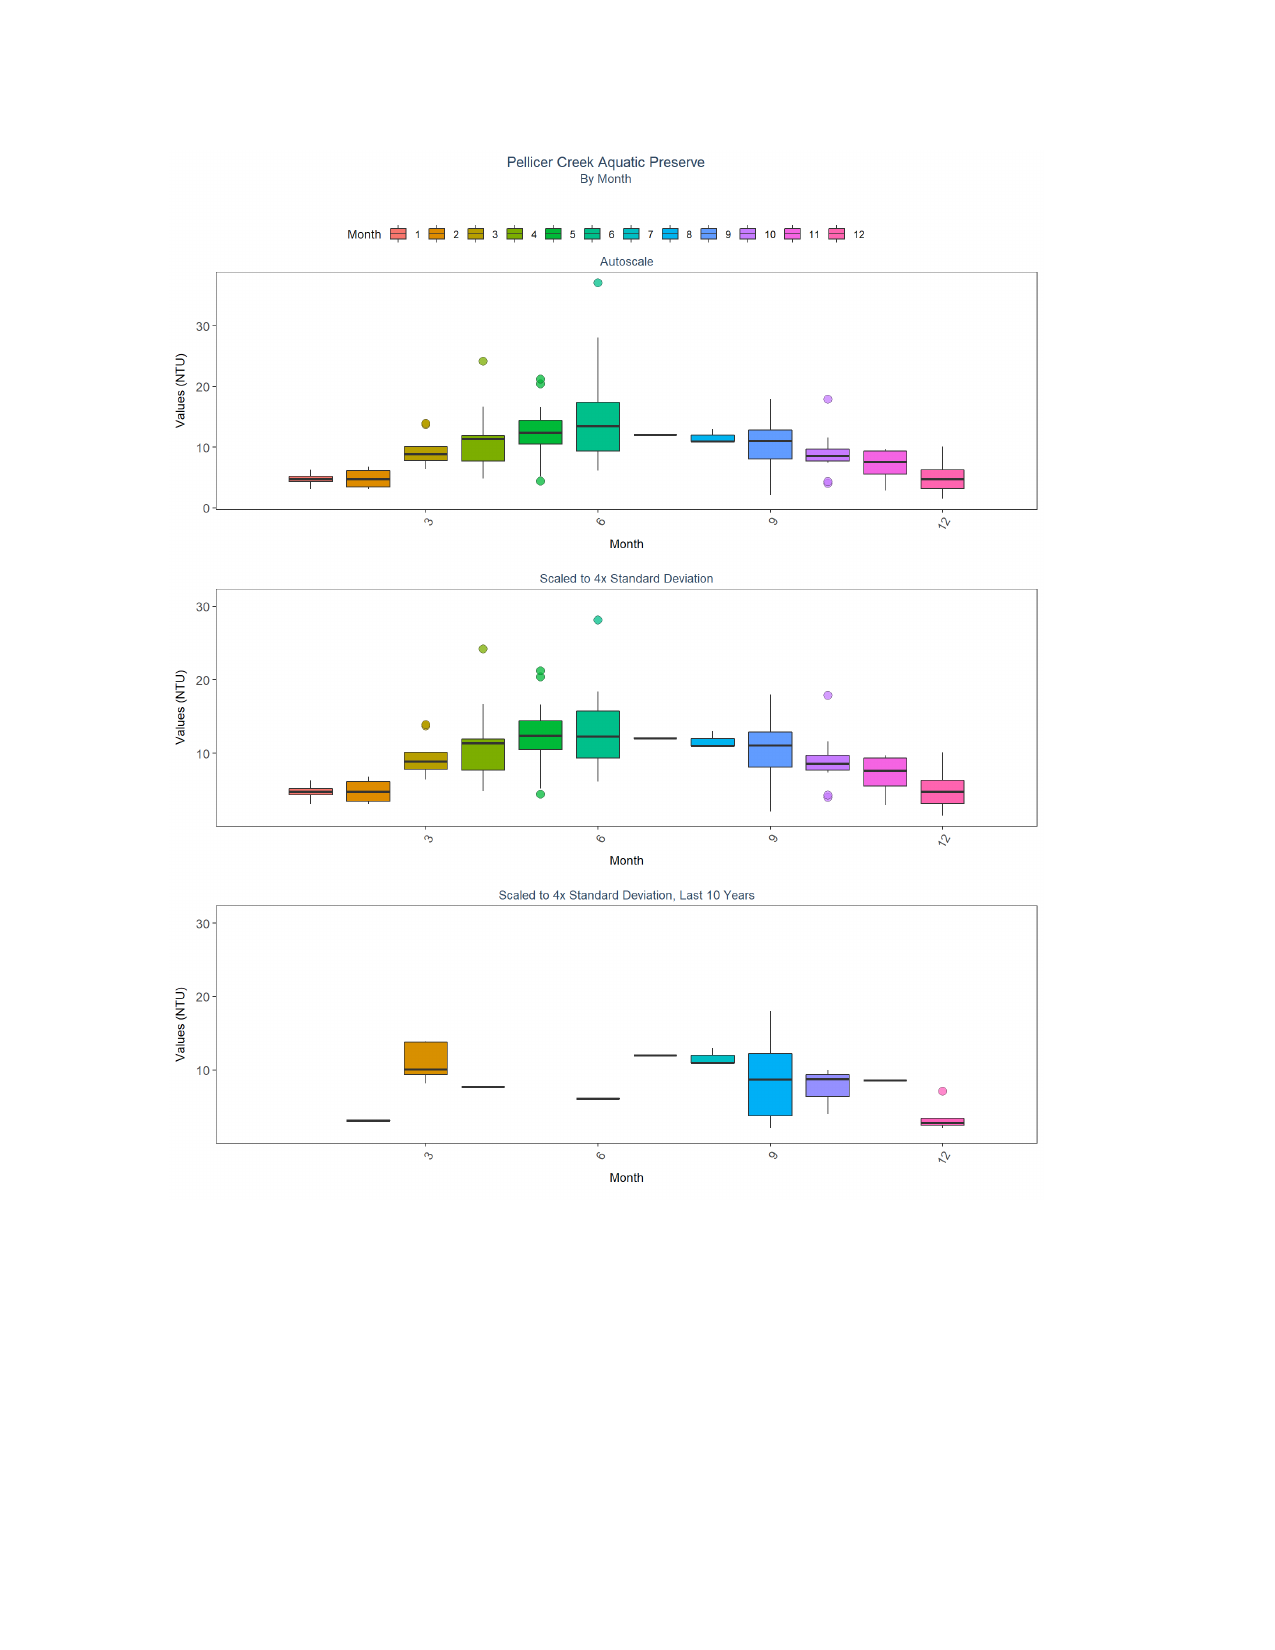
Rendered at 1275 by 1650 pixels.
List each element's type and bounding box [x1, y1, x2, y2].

picture [168, 150, 1044, 1200]
